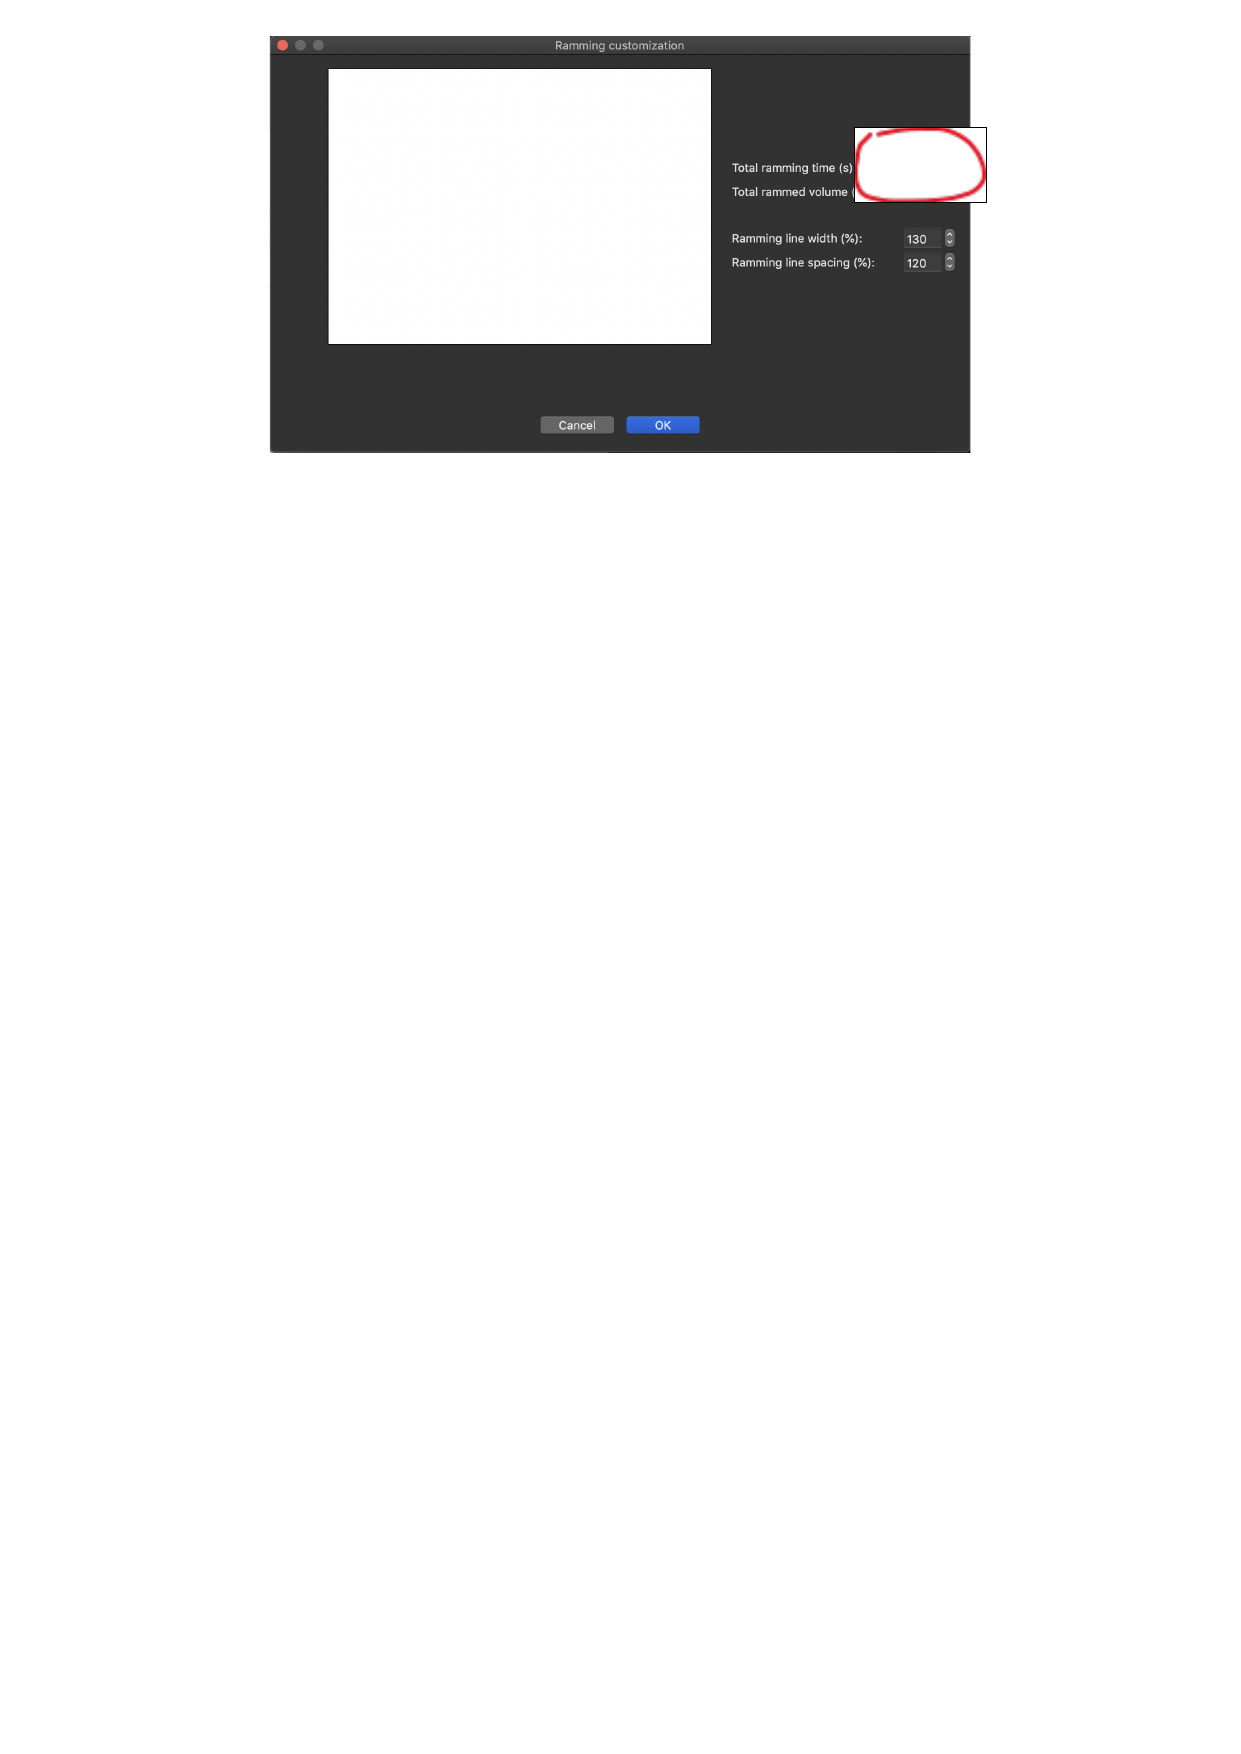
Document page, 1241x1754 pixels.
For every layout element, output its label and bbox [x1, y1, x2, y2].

picture [855, 128, 986, 202]
picture [269, 36, 971, 453]
